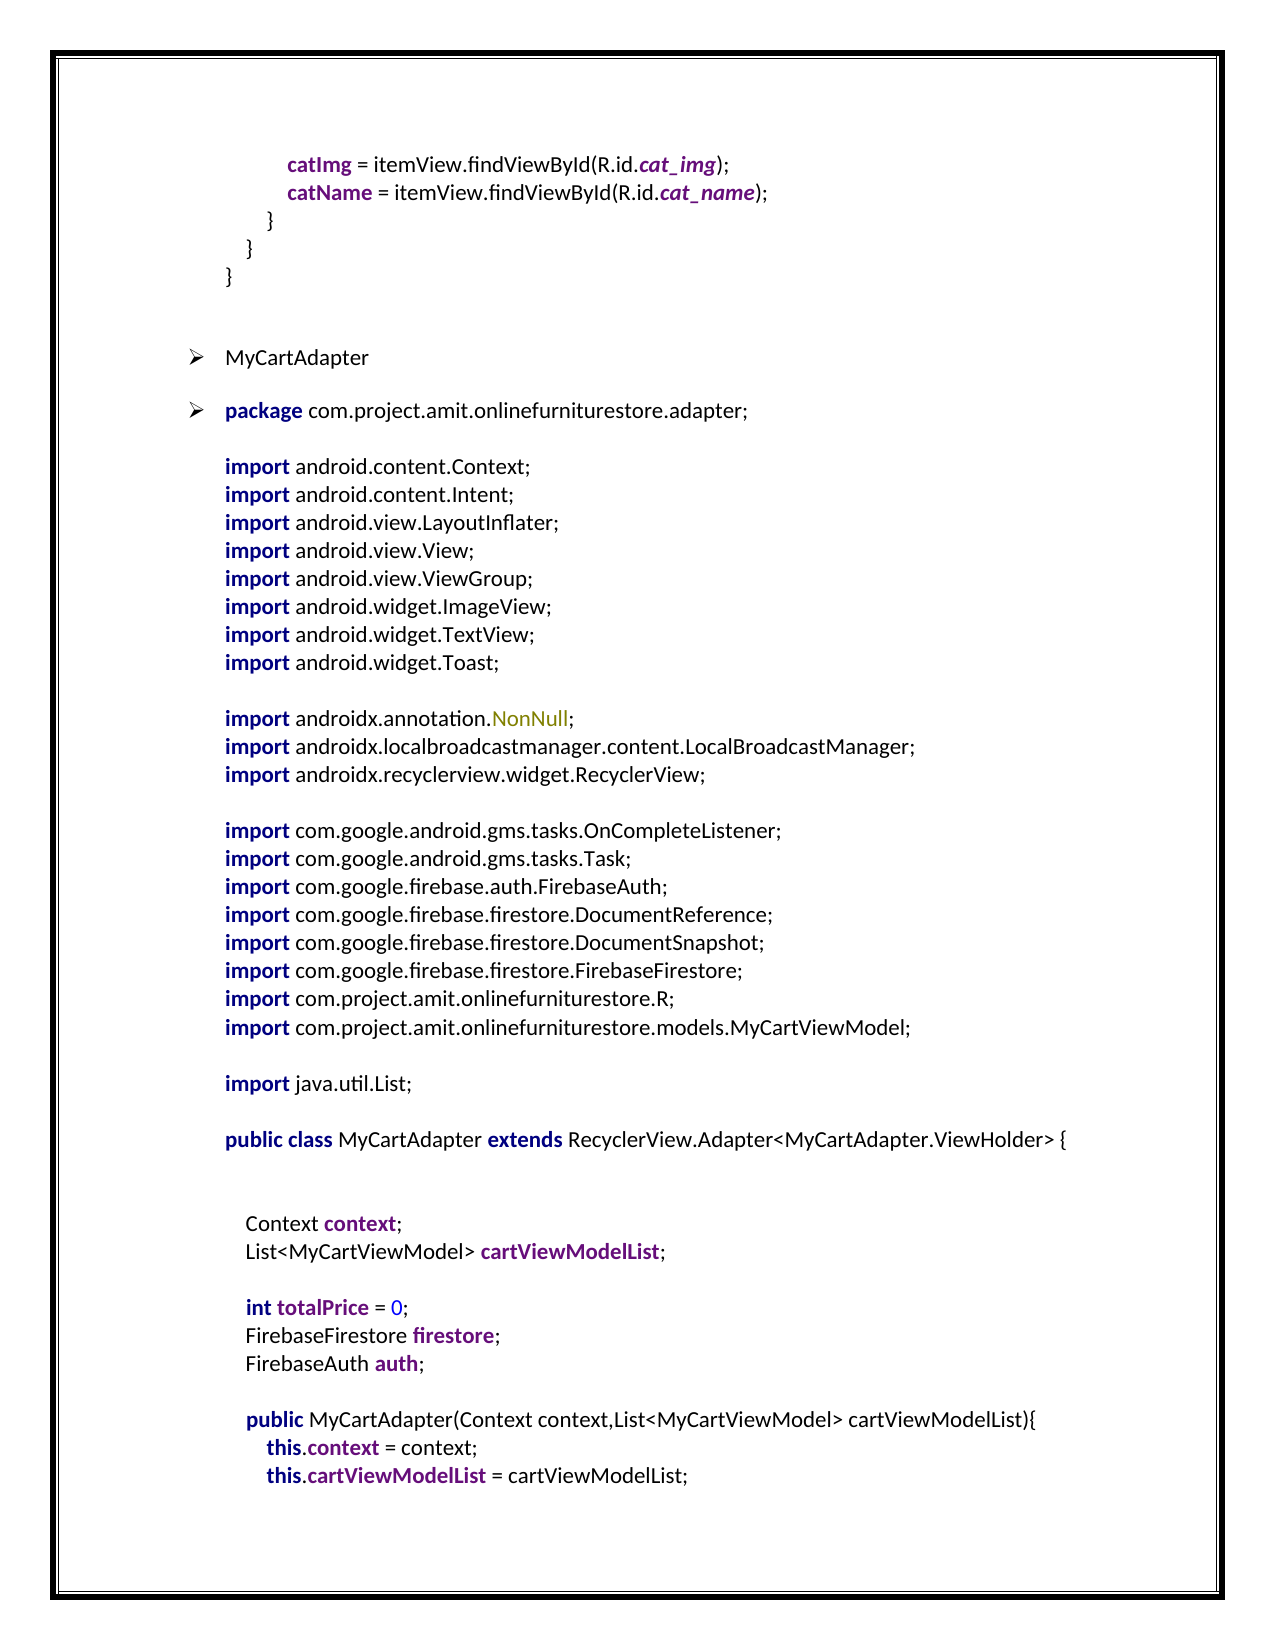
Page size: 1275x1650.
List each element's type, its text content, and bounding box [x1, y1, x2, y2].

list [187, 396, 1125, 1489]
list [187, 150, 1125, 290]
list MyCartAdapter [187, 343, 1125, 371]
